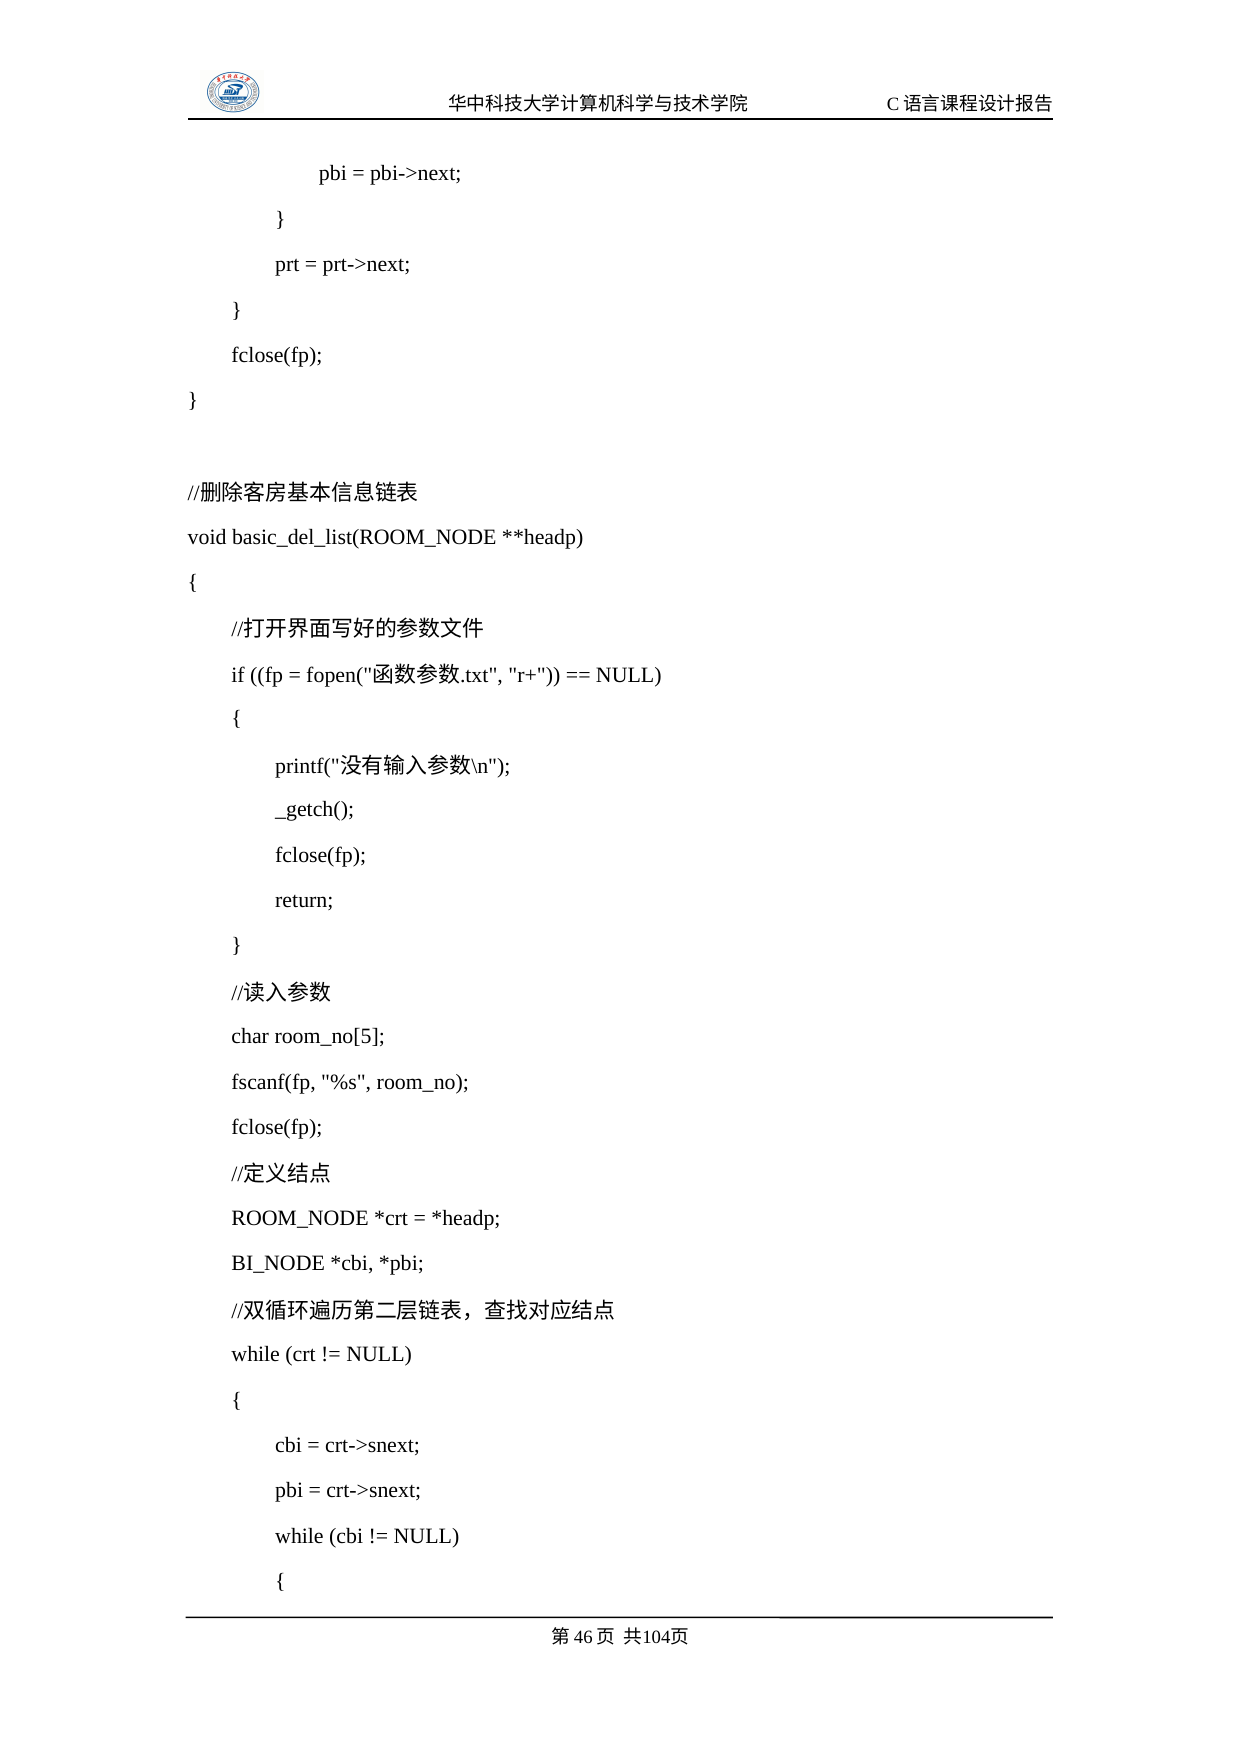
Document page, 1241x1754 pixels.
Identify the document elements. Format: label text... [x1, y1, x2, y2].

text if ((fp = fopen("函数参数.txt", "r+")) == NULL) [187, 650, 1053, 695]
text fscanf(fp, "%s", room_no); [187, 1059, 1053, 1104]
text } [187, 287, 1053, 332]
text { [187, 559, 1053, 604]
text } [187, 377, 1053, 423]
text { [187, 695, 1053, 741]
text char room_no[5]; [187, 1013, 1053, 1059]
text //双循环遍历第二层链表，查找对应结点 [187, 1286, 1053, 1331]
text _getch(); [187, 786, 1053, 832]
text while (cbi != NULL) [187, 1513, 1053, 1558]
text BI_NODE *cbi, *pbi; [187, 1240, 1053, 1286]
text //打开界面写好的参数文件 [187, 604, 1053, 650]
text fclose(fp); [187, 332, 1053, 377]
text pbi = crt->snext; [187, 1467, 1053, 1513]
text prt = prt->next; [187, 241, 1053, 287]
text } [187, 196, 1053, 241]
text } [187, 922, 1053, 968]
text ROOM_NODE *crt = *headp; [187, 1195, 1053, 1240]
picture [200, 70, 264, 113]
text while (crt != NULL) [187, 1331, 1053, 1377]
text //读入参数 [187, 968, 1053, 1013]
text { [187, 1377, 1053, 1422]
text return; [187, 877, 1053, 922]
text fclose(fp); [187, 1104, 1053, 1149]
text //定义结点 [187, 1149, 1053, 1195]
text pbi = pbi->next; [187, 150, 1053, 196]
text //删除客房基本信息链表 [187, 468, 1053, 514]
text { [187, 1558, 1053, 1604]
text void basic_del_list(ROOM_NODE **headp) [187, 514, 1053, 559]
text cbi = crt->snext; [187, 1422, 1053, 1467]
text printf("没有输入参数\n"); [187, 741, 1053, 786]
text fclose(fp); [187, 832, 1053, 877]
